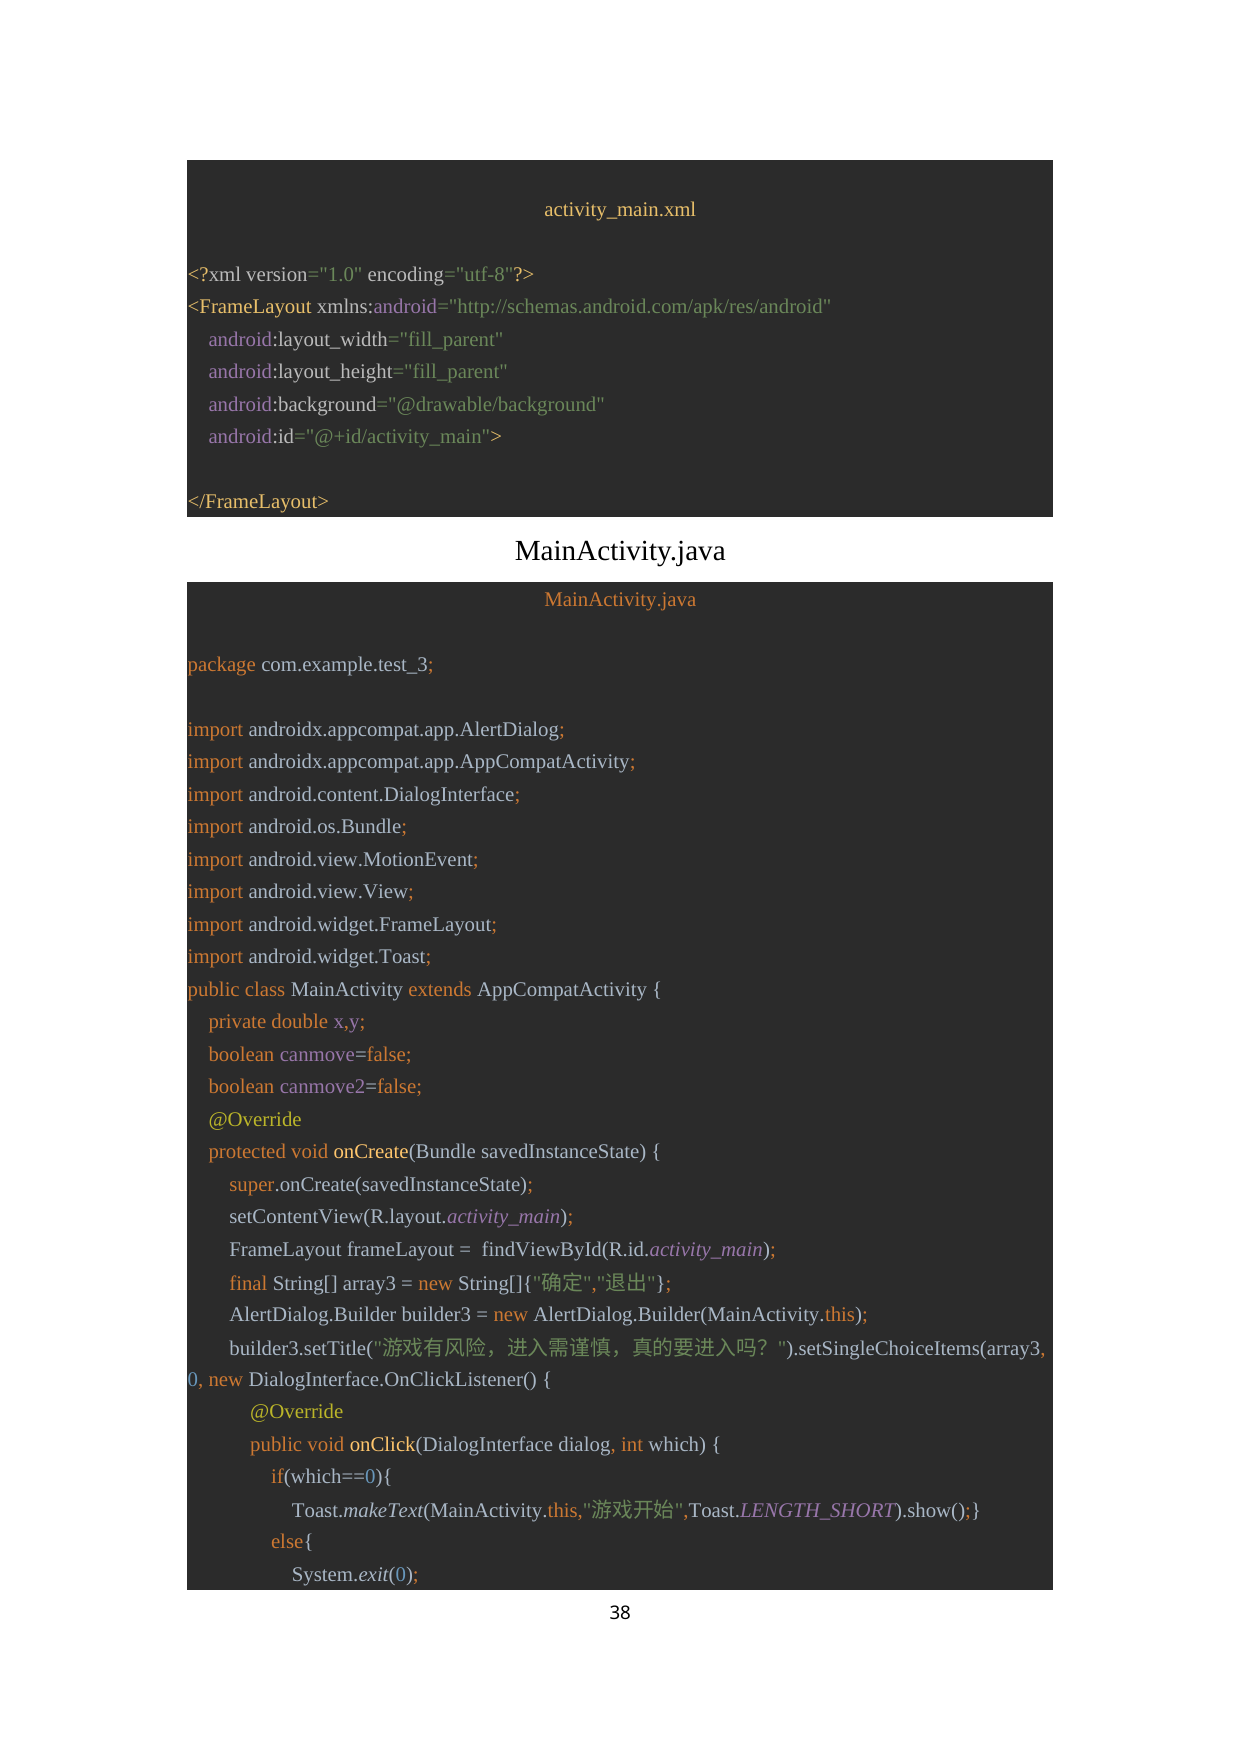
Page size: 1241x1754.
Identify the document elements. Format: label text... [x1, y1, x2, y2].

text activity_main.xml [187, 192, 1053, 225]
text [187, 647, 1053, 1590]
text MainActivity.java [187, 582, 1053, 615]
text <?xml version="1.0" encoding="utf-8"?> <FrameLayout xmlns:android="http://schemas.android.com/apk/res/android" android:layout_width="fill_parent" android:layout_height="fill_parent" android:background="@drawable/background" android:id="@+id/activity_main"> </FrameLayout> [187, 257, 1053, 517]
text MainActivity.java [187, 517, 1053, 582]
